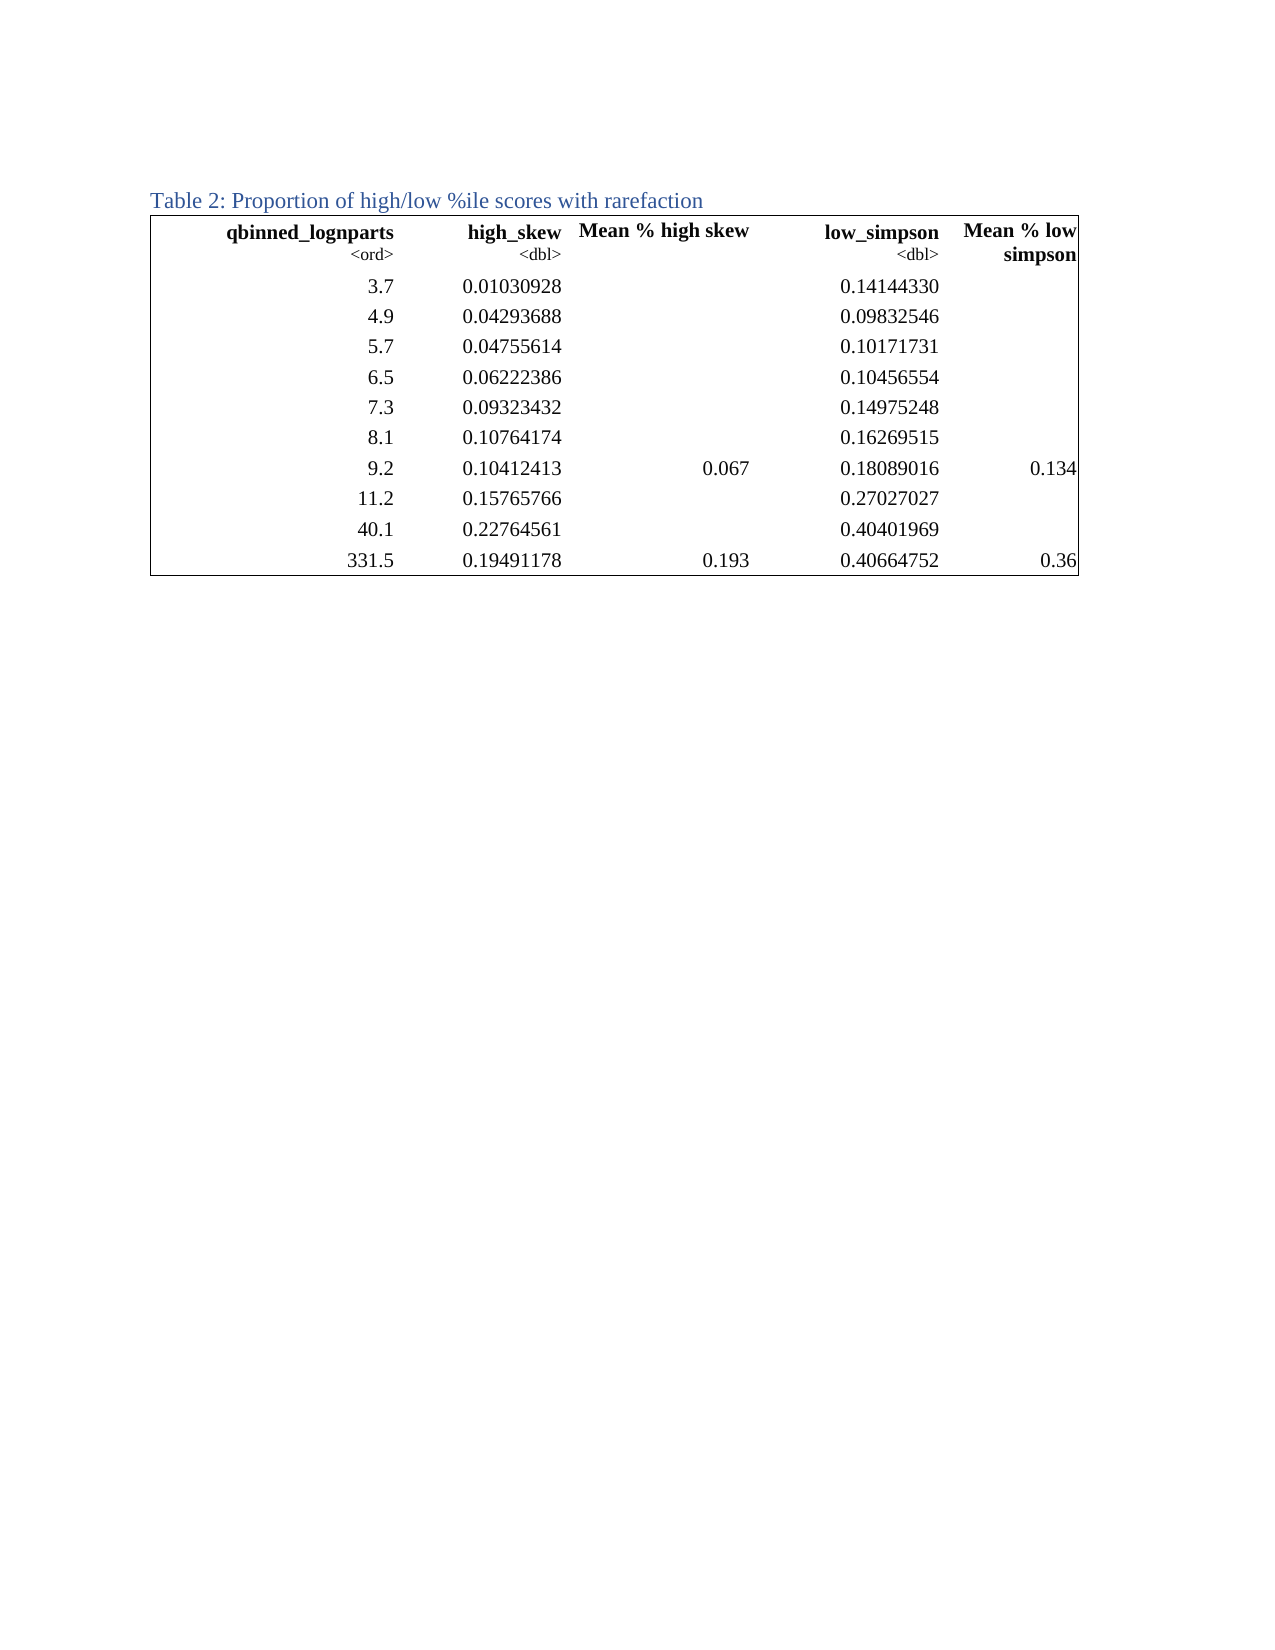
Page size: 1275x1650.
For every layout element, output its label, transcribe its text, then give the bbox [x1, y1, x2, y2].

table_cell 0.40664752 [751, 545, 948, 575]
table_header qbinned_lognparts <ord> [151, 216, 403, 271]
table_cell 7.3 [151, 392, 403, 422]
table_cell 0.067 [571, 271, 751, 483]
table_cell 0.10456554 [751, 362, 948, 392]
table_cell 0.09323432 [403, 392, 571, 422]
table_cell 0.134 [948, 271, 1078, 483]
table_header high_skew <dbl> [403, 216, 571, 271]
table_cell 0.19491178 [403, 545, 571, 575]
table_cell 0.16269515 [751, 422, 948, 452]
table_header Mean % low simpson [948, 216, 1078, 271]
table_cell 0.10171731 [751, 331, 948, 362]
table_cell 0.10412413 [403, 453, 571, 483]
table_cell 0.01030928 [403, 271, 571, 301]
table_cell 8.1 [151, 422, 403, 452]
table_cell 331.5 [151, 545, 403, 575]
table_cell 0.27027027 [751, 483, 948, 513]
table_cell 40.1 [151, 513, 403, 544]
table_cell 0.18089016 [751, 453, 948, 483]
table_header low_simpson <dbl> [751, 216, 948, 271]
table_cell 0.04755614 [403, 331, 571, 362]
table_cell 0.04293688 [403, 301, 571, 331]
table_cell 0.15765766 [403, 483, 571, 513]
table_cell 0.22764561 [403, 513, 571, 544]
table_cell 4.9 [151, 301, 403, 331]
table_cell 0.193 [571, 483, 751, 575]
subtitle Table 2: Proportion of high/low %ile scores with rarefaction [150, 187, 1125, 213]
table_cell 0.10764174 [403, 422, 571, 452]
table_cell 5.7 [151, 331, 403, 362]
table_cell 0.14975248 [751, 392, 948, 422]
table_cell 3.7 [151, 271, 403, 301]
table_header Mean % high skew [571, 216, 751, 271]
table_cell 9.2 [151, 453, 403, 483]
table_cell 0.14144330 [751, 271, 948, 301]
table_cell 0.06222386 [403, 362, 571, 392]
table_cell 11.2 [151, 483, 403, 513]
table_cell 6.5 [151, 362, 403, 392]
table_cell 0.09832546 [751, 301, 948, 331]
table_cell 0.40401969 [751, 513, 948, 544]
table_cell 0.36 [948, 483, 1078, 575]
